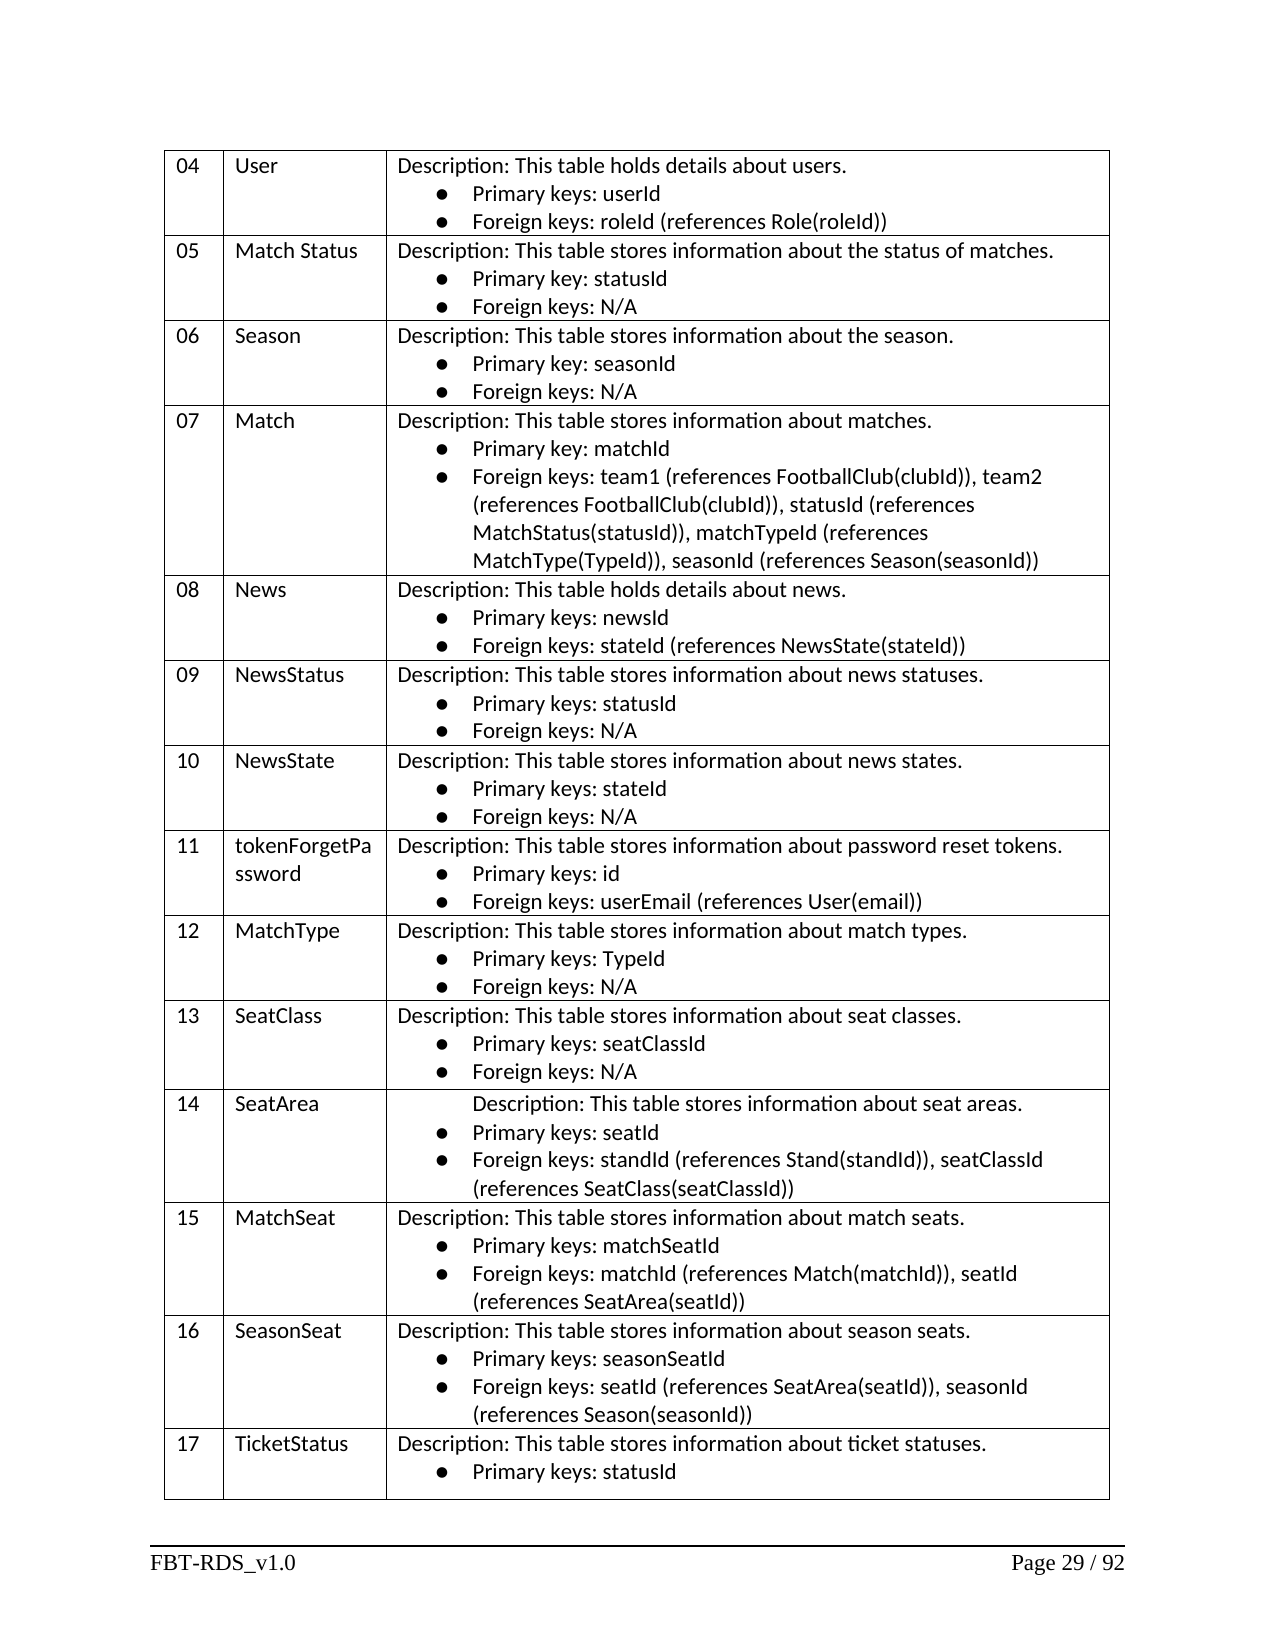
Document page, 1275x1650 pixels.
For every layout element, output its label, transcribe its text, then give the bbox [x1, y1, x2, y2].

table_cell MatchSeat [224, 1203, 386, 1315]
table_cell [387, 1429, 1109, 1499]
table_cell 12 [165, 916, 223, 1000]
table_cell 14 [165, 1090, 223, 1202]
table_cell 13 [165, 1001, 223, 1088]
table_cell Description: This table stores information about match types. Primary keys: TypeId Foreign keys: N/A [387, 916, 1109, 1000]
table_cell 17 [165, 1429, 223, 1499]
table_cell SeatArea [224, 1090, 386, 1202]
table_cell Description: This table stores information about season seats. Primary keys: seasonSeatId Foreign keys: seatId (references SeatArea(seatId)), seasonId (references Season(seasonId)) [387, 1316, 1109, 1428]
table_cell Description: This table stores information about seat areas. Primary keys: seatId Foreign keys: standId (references Stand(standId)), seatClassId (references SeatClass(seatClassId)) [387, 1090, 1109, 1202]
table_cell Description: This table stores information about the status of matches. Primary key: statusId Foreign keys: N/A [387, 236, 1109, 320]
table_cell 11 [165, 831, 223, 915]
table_cell Description: This table stores information about news statuses. Primary keys: statusId Foreign keys: N/A [387, 661, 1109, 745]
table_cell Description: This table stores information about matches. Primary key: matchId Foreign keys: team1 (references FootballClub(clubId)), team2 (references FootballClub(clubId)), statusId (references MatchStatus(statusId)), matchTypeId (references MatchType(TypeId)), seasonId (references Season(seasonId)) [387, 406, 1109, 574]
table_cell 07 [165, 406, 223, 574]
table_cell Description: This table stores information about password reset tokens. Primary keys: id Foreign keys: userEmail (references User(email)) [387, 831, 1109, 915]
table_cell NewsState [224, 746, 386, 830]
table_cell Description: This table holds details about news. Primary keys: newsId Foreign keys: stateId (references NewsState(stateId)) [387, 576, 1109, 659]
table_cell Description: This table holds details about users. Primary keys: userId Foreign keys: roleId (references Role(roleId)) [387, 151, 1109, 235]
table_cell TicketStatus [224, 1429, 386, 1499]
table_cell 15 [165, 1203, 223, 1315]
table_cell 16 [165, 1316, 223, 1428]
table_cell 09 [165, 661, 223, 745]
table_cell 06 [165, 321, 223, 405]
table_cell Season [224, 321, 386, 405]
table_cell SeasonSeat [224, 1316, 386, 1428]
table_cell 10 [165, 746, 223, 830]
table_cell News [224, 576, 386, 659]
table_cell 08 [165, 576, 223, 659]
table_cell tokenForgetPassword [224, 831, 386, 915]
table_cell Match [224, 406, 386, 574]
table_cell NewsStatus [224, 661, 386, 745]
table_cell Match Status [224, 236, 386, 320]
table_cell Description: This table stores information about news states. Primary keys: stateId Foreign keys: N/A [387, 746, 1109, 830]
table_cell Description: This table stores information about seat classes. Primary keys: seatClassId Foreign keys: N/A [387, 1001, 1109, 1088]
table_cell 05 [165, 236, 223, 320]
table_cell SeatClass [224, 1001, 386, 1088]
table_cell MatchType [224, 916, 386, 1000]
table_cell 04 [165, 151, 223, 235]
table_cell Description: This table stores information about match seats. Primary keys: matchSeatId Foreign keys: matchId (references Match(matchId)), seatId (references SeatArea(seatId)) [387, 1203, 1109, 1315]
table_cell User [224, 151, 386, 235]
table_cell Description: This table stores information about the season. Primary key: seasonId Foreign keys: N/A [387, 321, 1109, 405]
